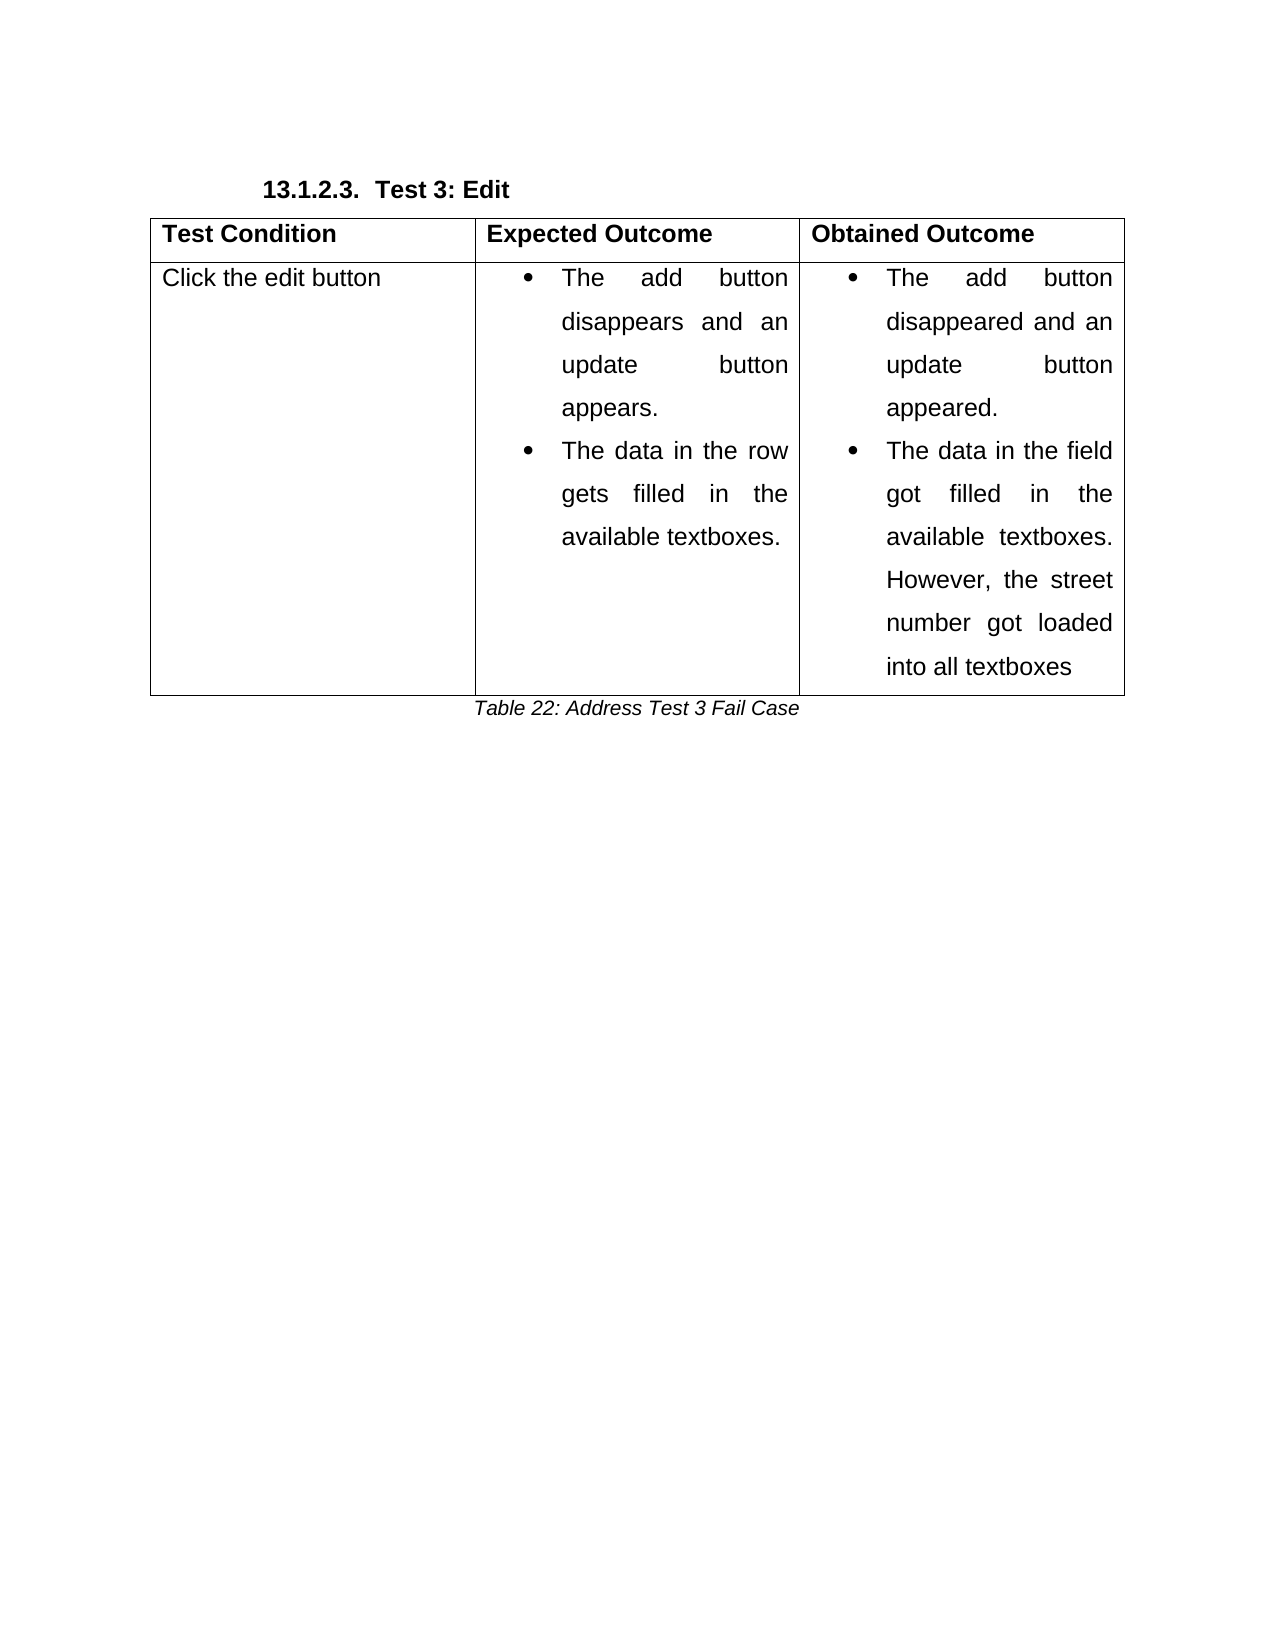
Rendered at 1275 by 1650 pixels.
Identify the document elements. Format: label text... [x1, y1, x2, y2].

text Table : Address Test 3 Fail Case [150, 696, 1125, 719]
table_cell The add button disappears and an update button appears. The data in the row gets filled in the available textboxes. [476, 263, 799, 694]
table_header Obtained Outcome [800, 219, 1124, 262]
table_cell The add button disappeared and an update button appeared. The data in the field got filled in the available textboxes. However, the street number got loaded into all textboxes [800, 263, 1124, 694]
table_cell Click the edit button [151, 263, 475, 694]
subtitle Test 3: Edit [262, 175, 1125, 204]
table_header Expected Outcome [476, 219, 799, 262]
table_header Test Condition [151, 219, 475, 262]
